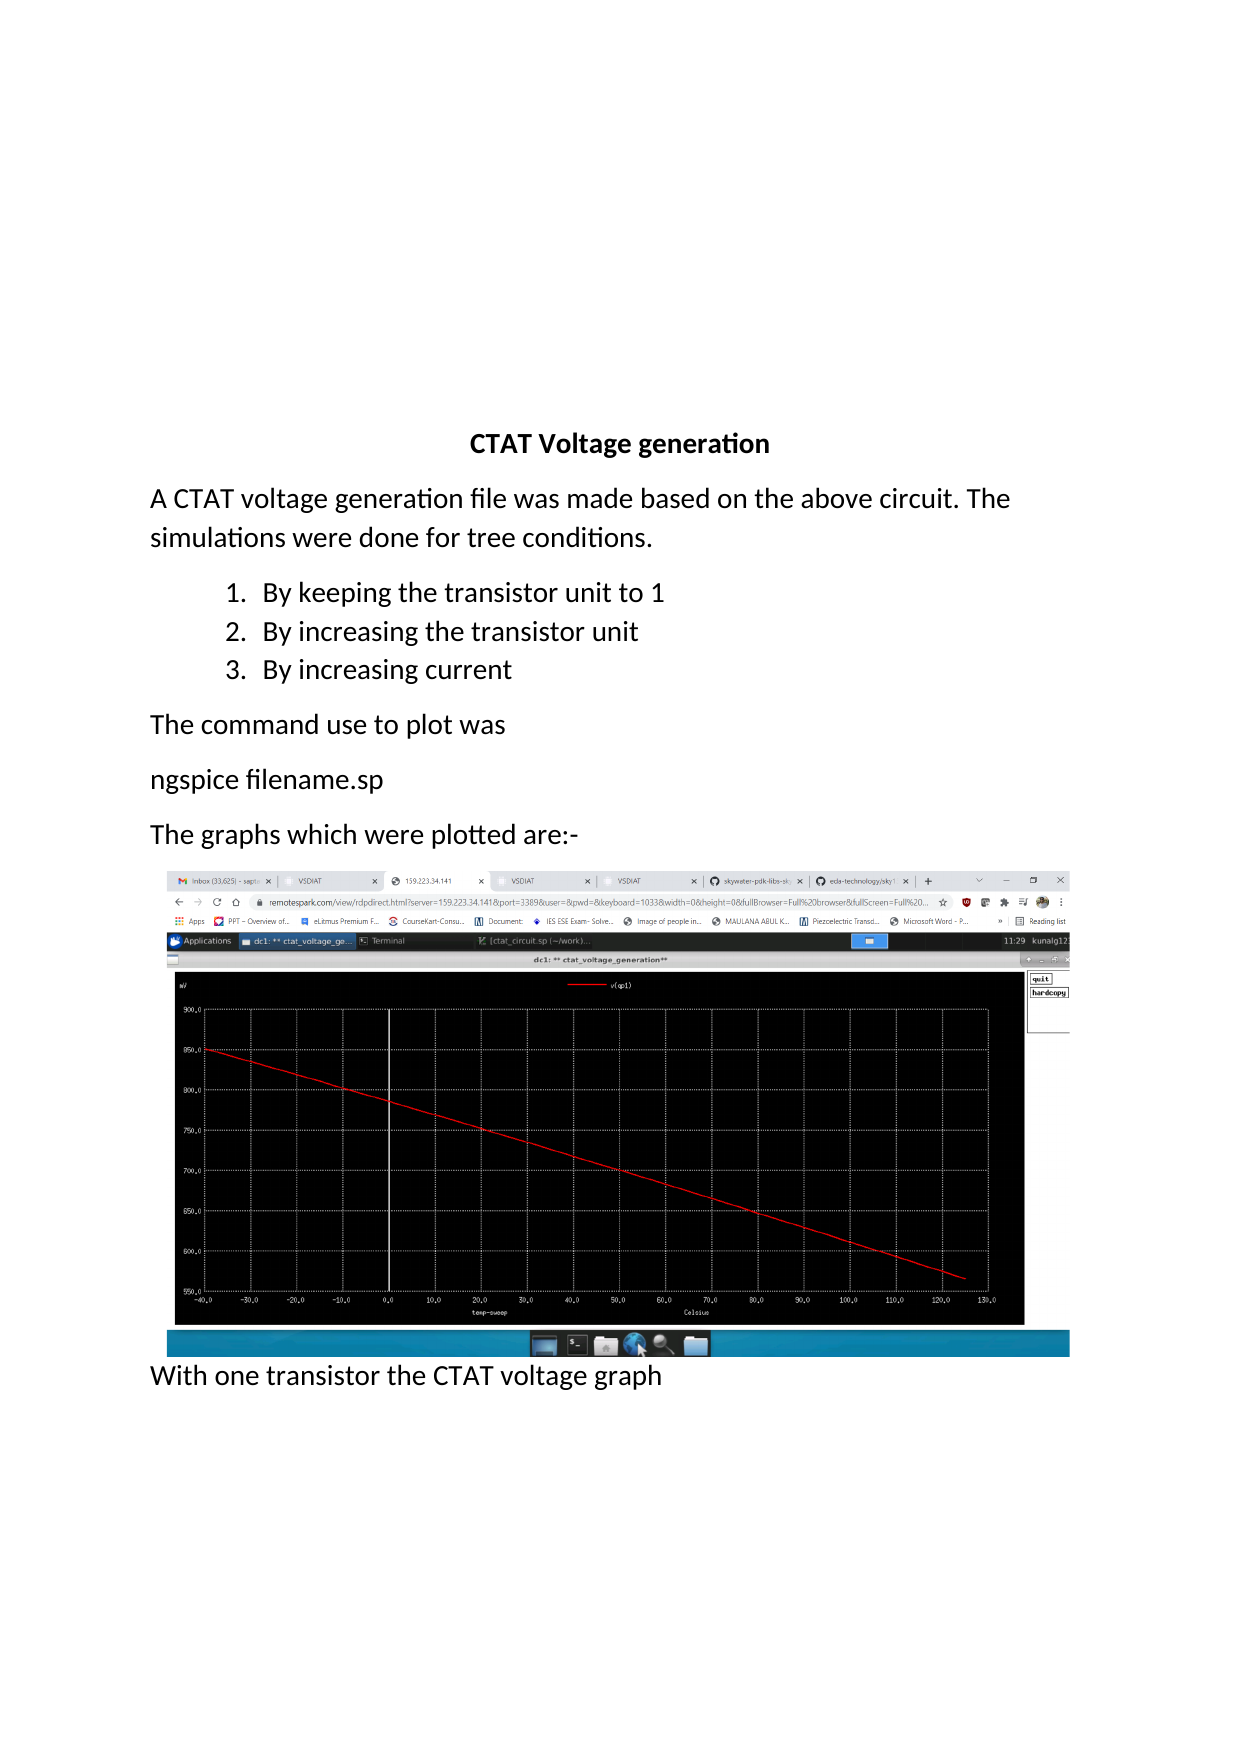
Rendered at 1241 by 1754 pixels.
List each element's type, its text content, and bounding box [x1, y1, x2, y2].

text The graphs which were plotted are:- [150, 816, 1090, 852]
list By increasing current [225, 651, 1090, 687]
list By keeping the transistor unit to 1 [225, 574, 1090, 610]
picture [166, 871, 1069, 1356]
text ngspice filename.sp [150, 761, 1090, 797]
text The command use to plot was [150, 706, 1090, 742]
list By increasing the transistor unit [225, 613, 1090, 648]
text A CTAT voltage generation file was made based on the above circuit. The simulations were done for tree conditions. [150, 481, 1090, 555]
text CTAT Voltage generation [150, 426, 1090, 461]
